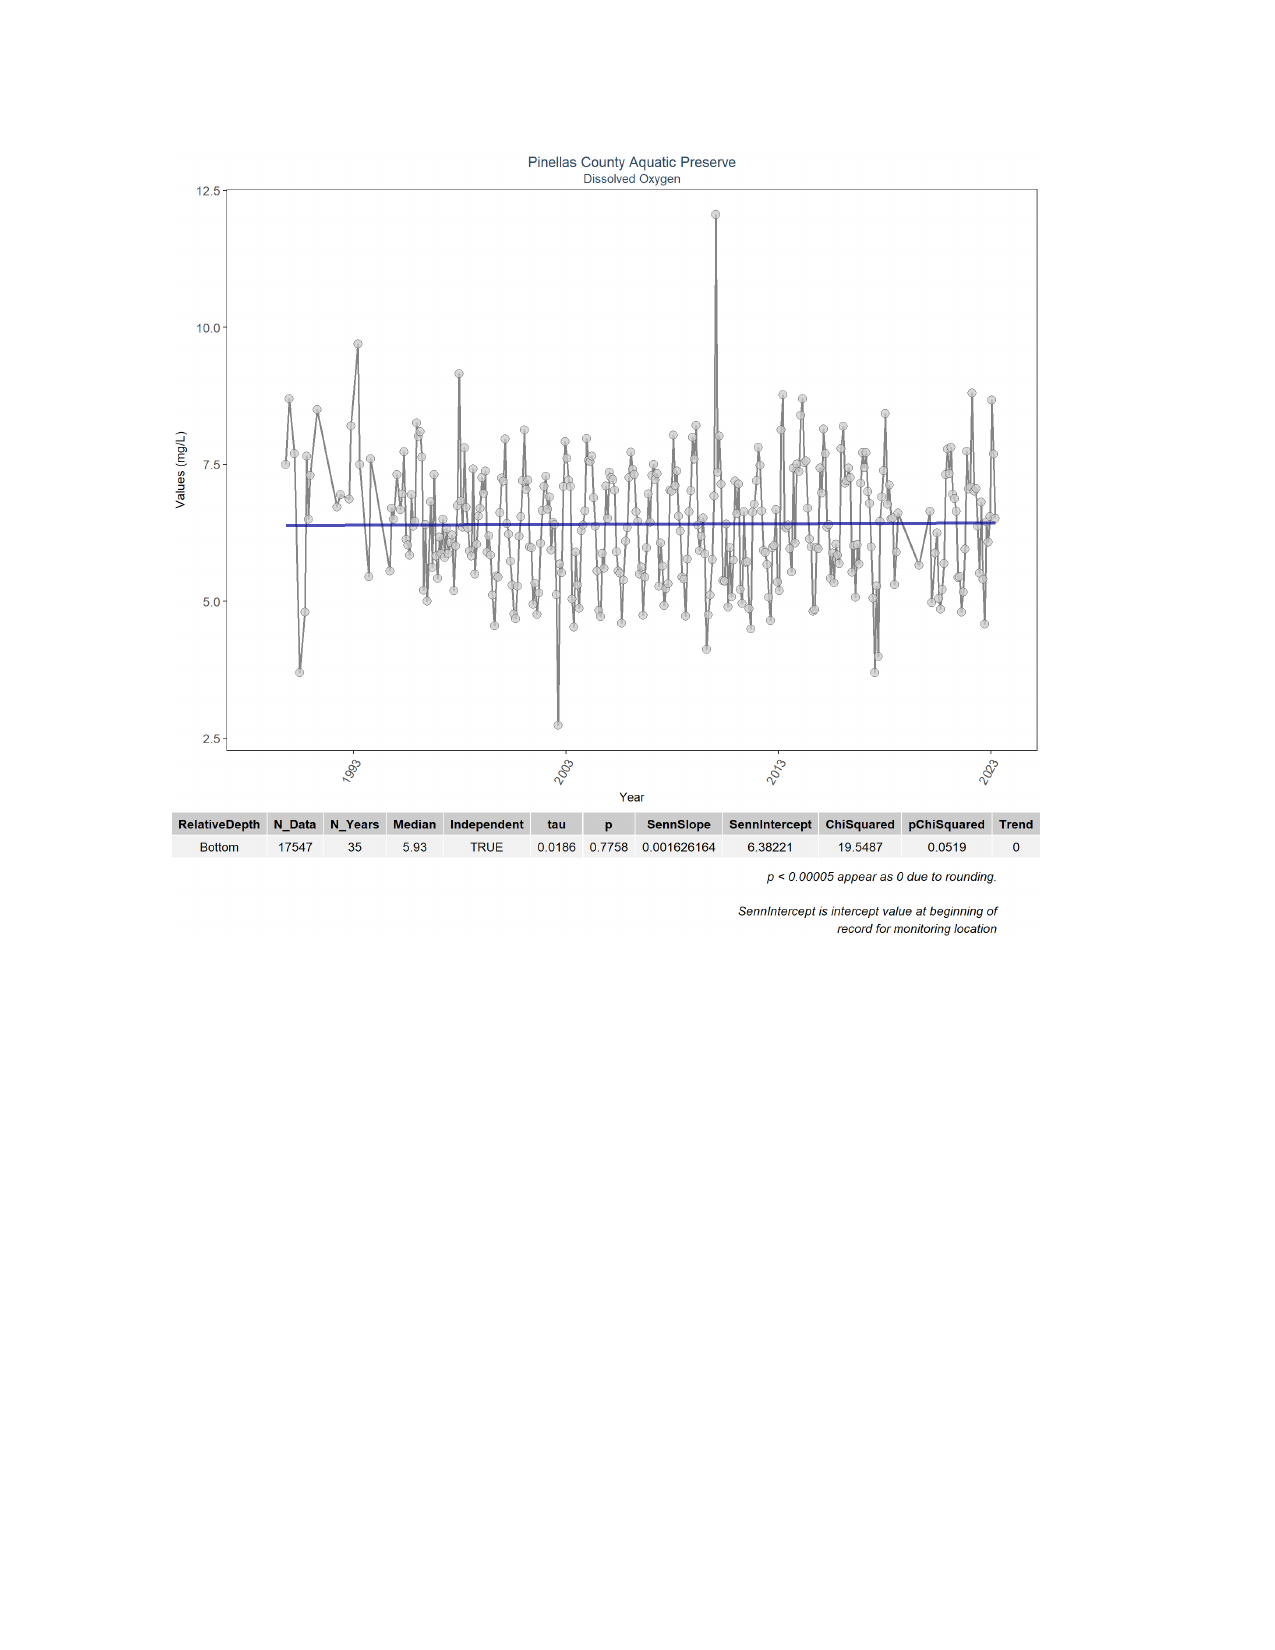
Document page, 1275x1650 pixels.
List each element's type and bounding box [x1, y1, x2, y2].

picture [168, 150, 1044, 938]
